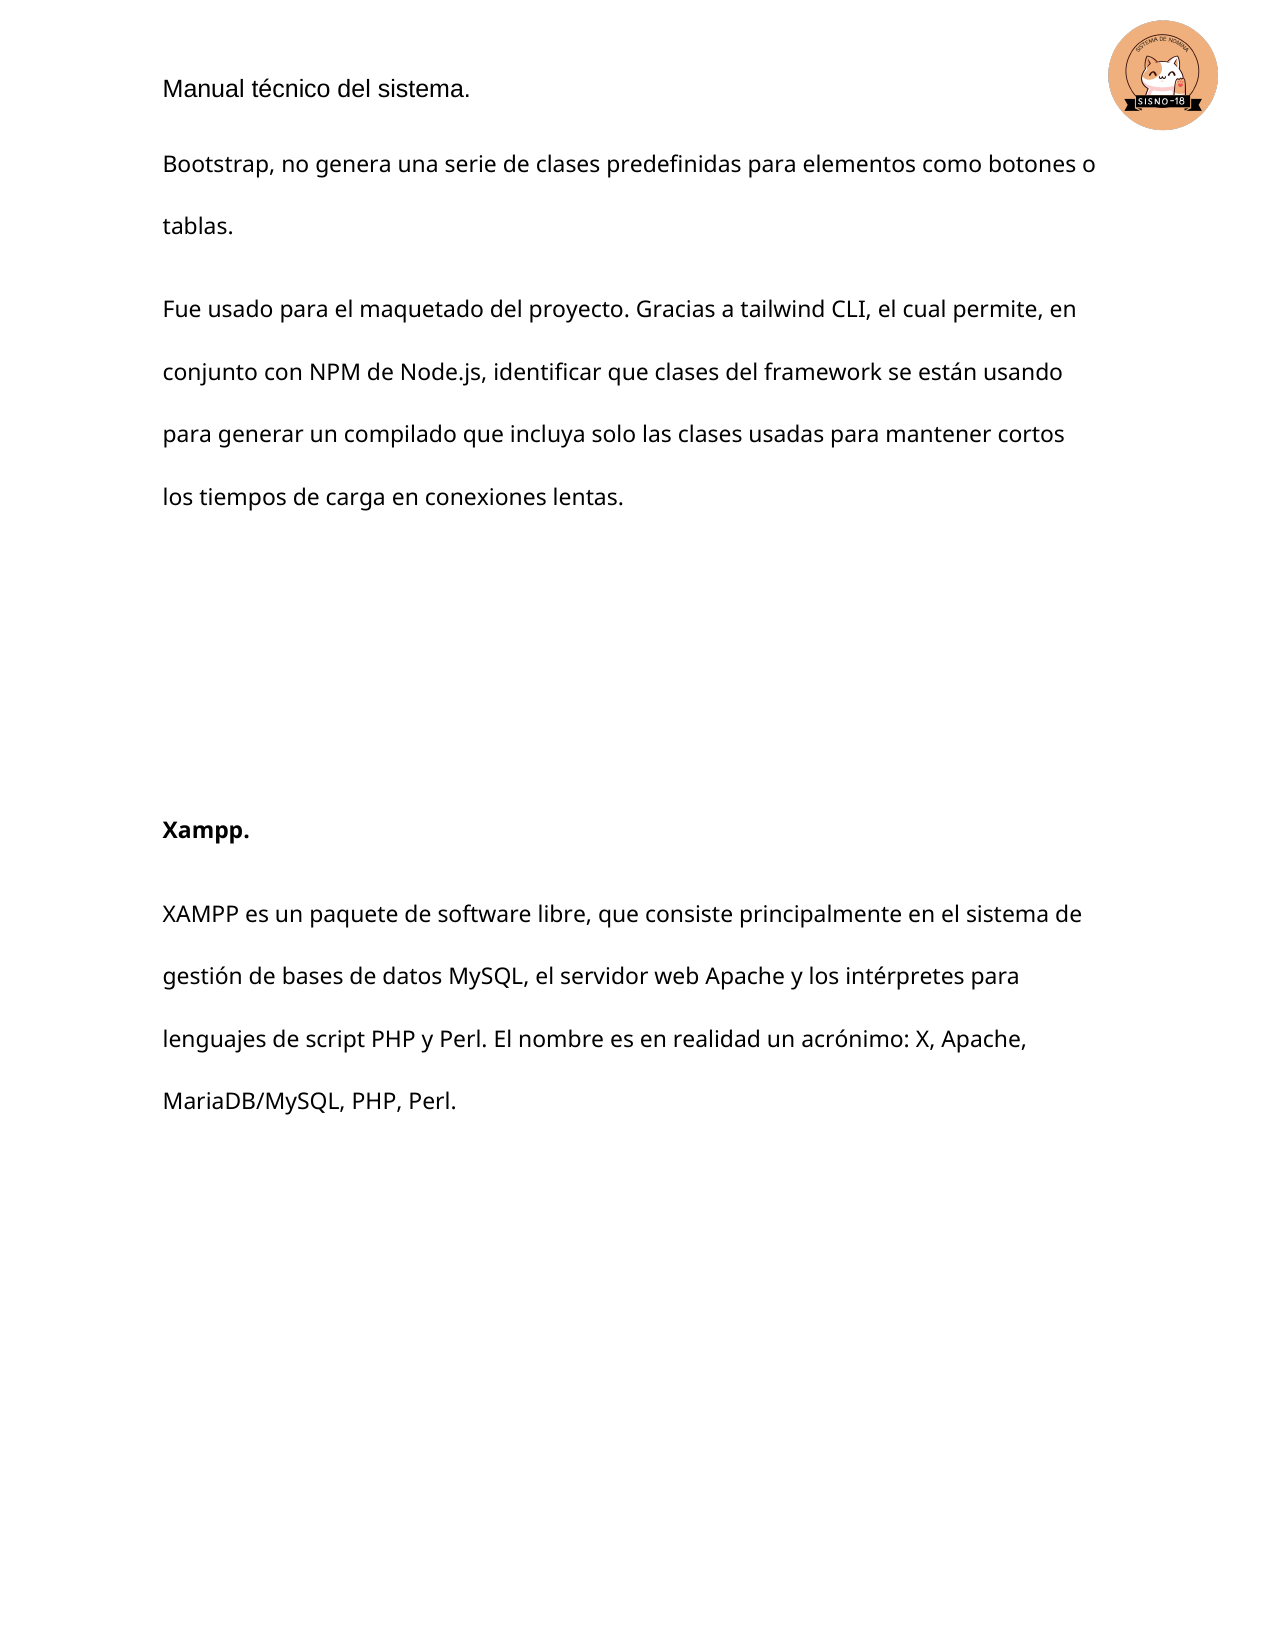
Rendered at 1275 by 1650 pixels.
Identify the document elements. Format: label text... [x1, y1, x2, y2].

text XAMPP es un paquete de software libre, que consiste principalmente en el sistema de gestión de bases de datos MySQL, el servidor web Apache y los intérpretes para lenguajes de script PHP y Perl. El nombre es en realidad un acrónimo: X, Apache, MariaDB/MySQL, PHP, Perl. [162, 898, 1098, 1116]
picture [1101, 12, 1225, 136]
text Fue usado para el maquetado del proyecto. Gracias a tailwind CLI, el cual permite, en conjunto con NPM de Node.js, identificar que clases del framework se están usando para generar un compilado que incluya solo las clases usadas para mantener cortos los tiempos de carga en conexiones lentas. [162, 293, 1098, 512]
text Xampp. [162, 814, 1098, 846]
